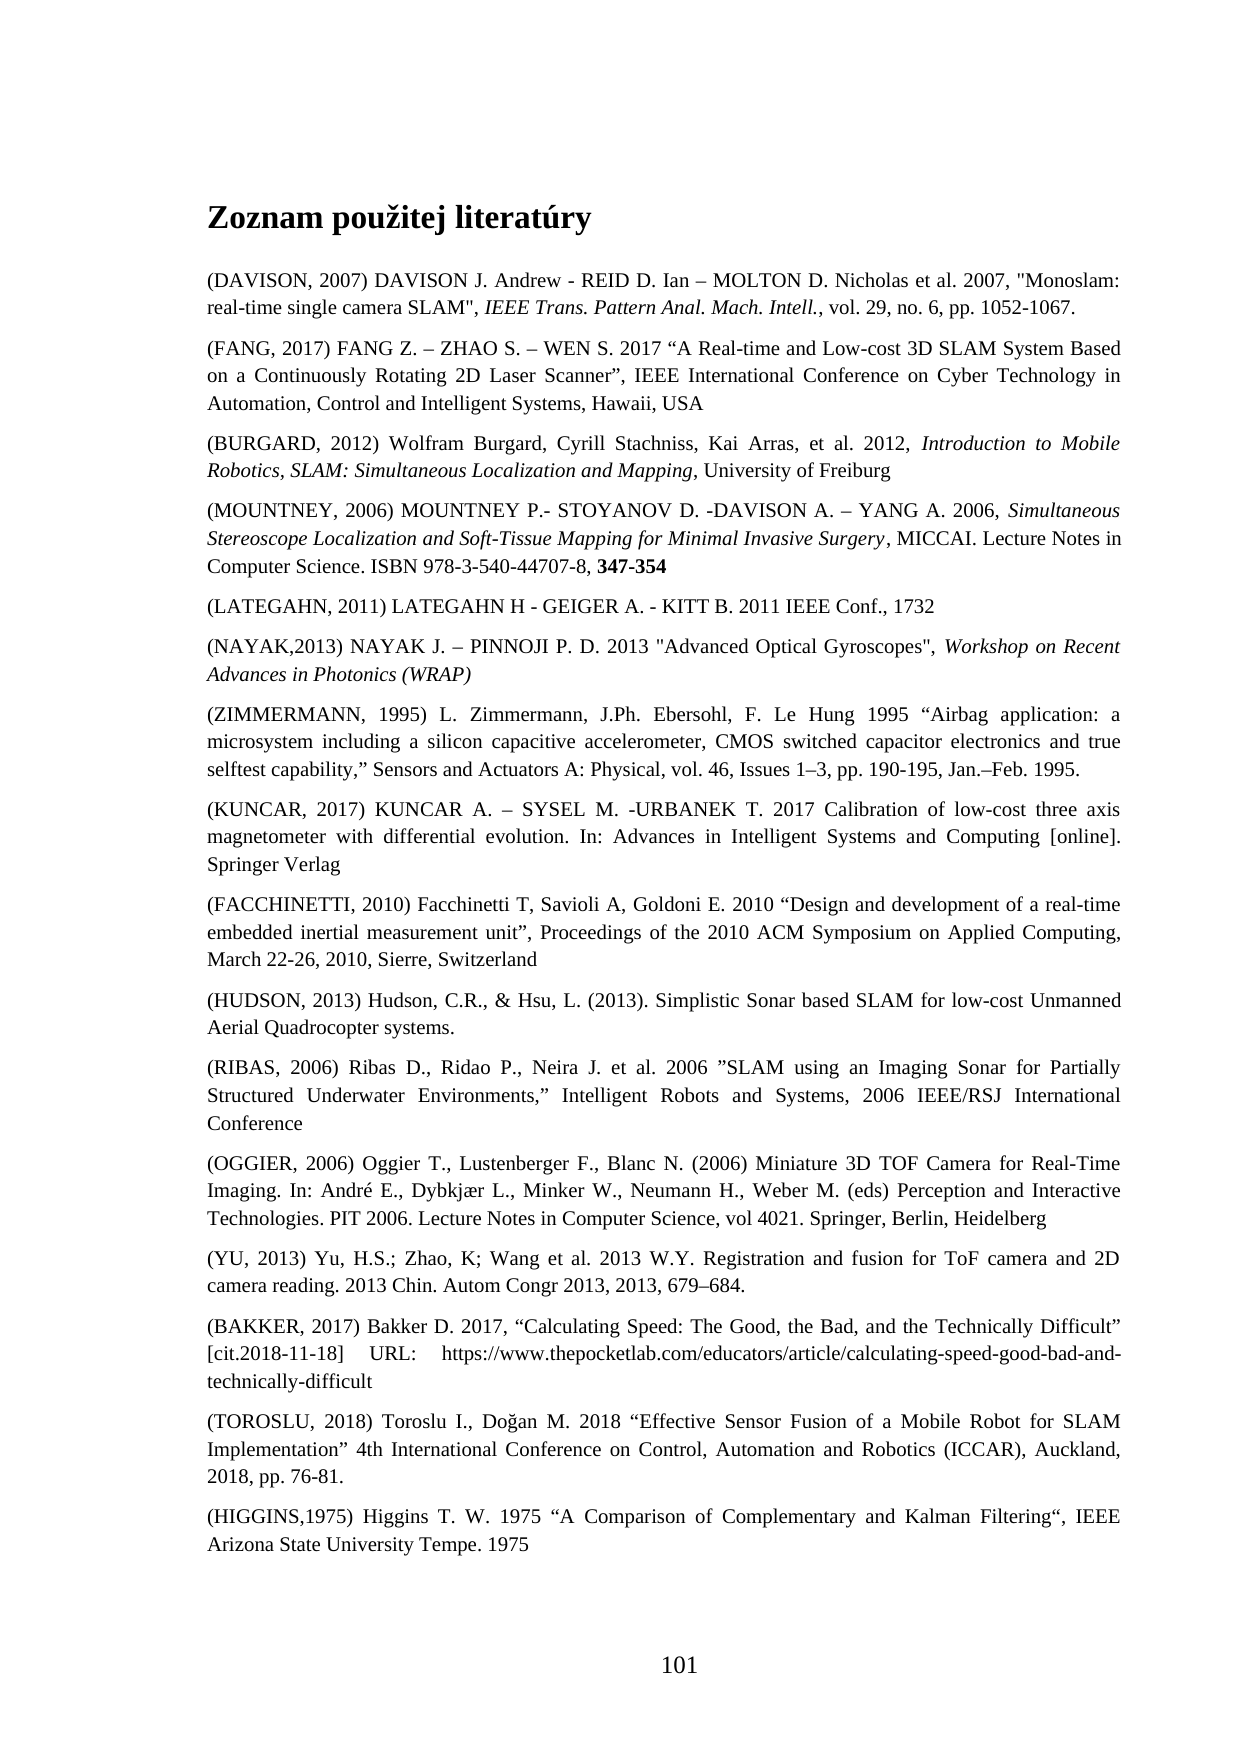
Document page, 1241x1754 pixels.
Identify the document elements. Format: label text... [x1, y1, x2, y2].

subtitle Zoznam použitej literatúry [207, 198, 1122, 236]
text (LATEGAHN, 2011) LATEGAHN H - GEIGER A. - KITT B. 2011 IEEE Conf., 1732 [207, 594, 1122, 618]
text (FACCHINETTI, 2010) Facchinetti T, Savioli A, Goldoni E. 2010 “Design and development of a real-time embedded inertial measurement unit”, Proceedings of the 2010 ACM Symposium on Applied Computing, March 22-26, 2010, Sierre, Switzerland [207, 892, 1122, 971]
text (HIGGINS,1975) Higgins T. W. 1975 “A Comparison of Complementary and Kalman Filtering“, IEEE Arizona State University Tempe. 1975 [207, 1504, 1122, 1556]
text (MOUNTNEY, 2006) MOUNTNEY P.- STOYANOV D. -DAVISON A. – YANG A. 2006, Simultaneous Stereoscope Localization and Soft-Tissue Mapping for Minimal Invasive Surgery, MICCAI. Lecture Notes in Computer Science. ISBN 978-3-540-44707-8, 347-354 [207, 498, 1122, 578]
text (HUDSON, 2013) Hudson, C.R., & Hsu, L. (2013). Simplistic Sonar based SLAM for low-cost Unmanned Aerial Quadrocopter systems. [207, 987, 1122, 1039]
text (BURGARD, 2012) Wolfram Burgard, Cyrill Stachniss, Kai Arras, et al. 2012, Introduction to Mobile Robotics, SLAM: Simultaneous Localization and Mapping, University of Freiburg [207, 431, 1122, 482]
text (RIBAS, 2006) Ribas D., Ridao P., Neira J. et al. 2006 ”SLAM using an Imaging Sonar for Partially Structured Underwater Environments,” Intelligent Robots and Systems, 2006 IEEE/RSJ International Conference [207, 1055, 1122, 1134]
text (TOROSLU, 2018) Toroslu I., Doğan M. 2018 “Effective Sensor Fusion of a Mobile Robot for SLAM Implementation” 4th International Conference on Control, Automation and Robotics (ICCAR), Auckland, 2018, pp. 76-81. [207, 1409, 1122, 1488]
text (ZIMMERMANN, 1995) L. Zimmermann, J.Ph. Ebersohl, F. Le Hung 1995 “Airbag application: a microsystem including a silicon capacitive accelerometer, CMOS switched capacitor electronics and true selftest capability,” Sensors and Actuators A: Physical, vol. 46, Issues 1–3, pp. 190-195, Jan.–Feb. 1995. [207, 702, 1122, 781]
text (DAVISON, 2007) DAVISON J. Andrew - REID D. Ian – MOLTON D. Nicholas et al. 2007, "Monoslam: real-time single camera SLAM", IEEE Trans. Pattern Anal. Mach. Intell., vol. 29, no. 6, pp. 1052-1067. [207, 268, 1122, 319]
text (NAYAK,2013) NAYAK J. – PINNOJI P. D. 2013 "Advanced Optical Gyroscopes", Workshop on Recent Advances in Photonics (WRAP) [207, 634, 1122, 686]
text (YU, 2013) Yu, H.S.; Zhao, K; Wang et al. 2013 W.Y. Registration and fusion for ToF camera and 2D camera reading. 2013 Chin. Autom Congr 2013, 2013, 679–684. [207, 1246, 1122, 1297]
text (OGGIER, 2006) Oggier T., Lustenberger F., Blanc N. (2006) Miniature 3D TOF Camera for Real-Time Imaging. In: André E., Dybkjær L., Minker W., Neumann H., Weber M. (eds) Perception and Interactive Technologies. PIT 2006. Lecture Notes in Computer Science, vol 4021. Springer, Berlin, Heidelberg [207, 1151, 1122, 1230]
text (FANG, 2017) FANG Z. – ZHAO S. – WEN S. 2017 “A Real-time and Low-cost 3D SLAM System Based on a Continuously Rotating 2D Laser Scanner”, IEEE International Conference on Cyber Technology in Automation, Control and Intelligent Systems, Hawaii, USA [207, 335, 1122, 415]
text (BAKKER, 2017) Bakker D. 2017, “Calculating Speed: The Good, the Bad, and the Technically Difficult” [cit.2018-11-18] URL: https://www.thepocketlab.com/educators/article/calculating-speed-good-bad-and-technically-difficult [207, 1313, 1122, 1393]
text (KUNCAR, 2017) KUNCAR A. – SYSEL M. -URBANEK T. 2017 Calibration of low-cost three axis magnetometer with differential evolution. In: Advances in Intelligent Systems and Computing [online]. Springer Verlag [207, 797, 1122, 876]
